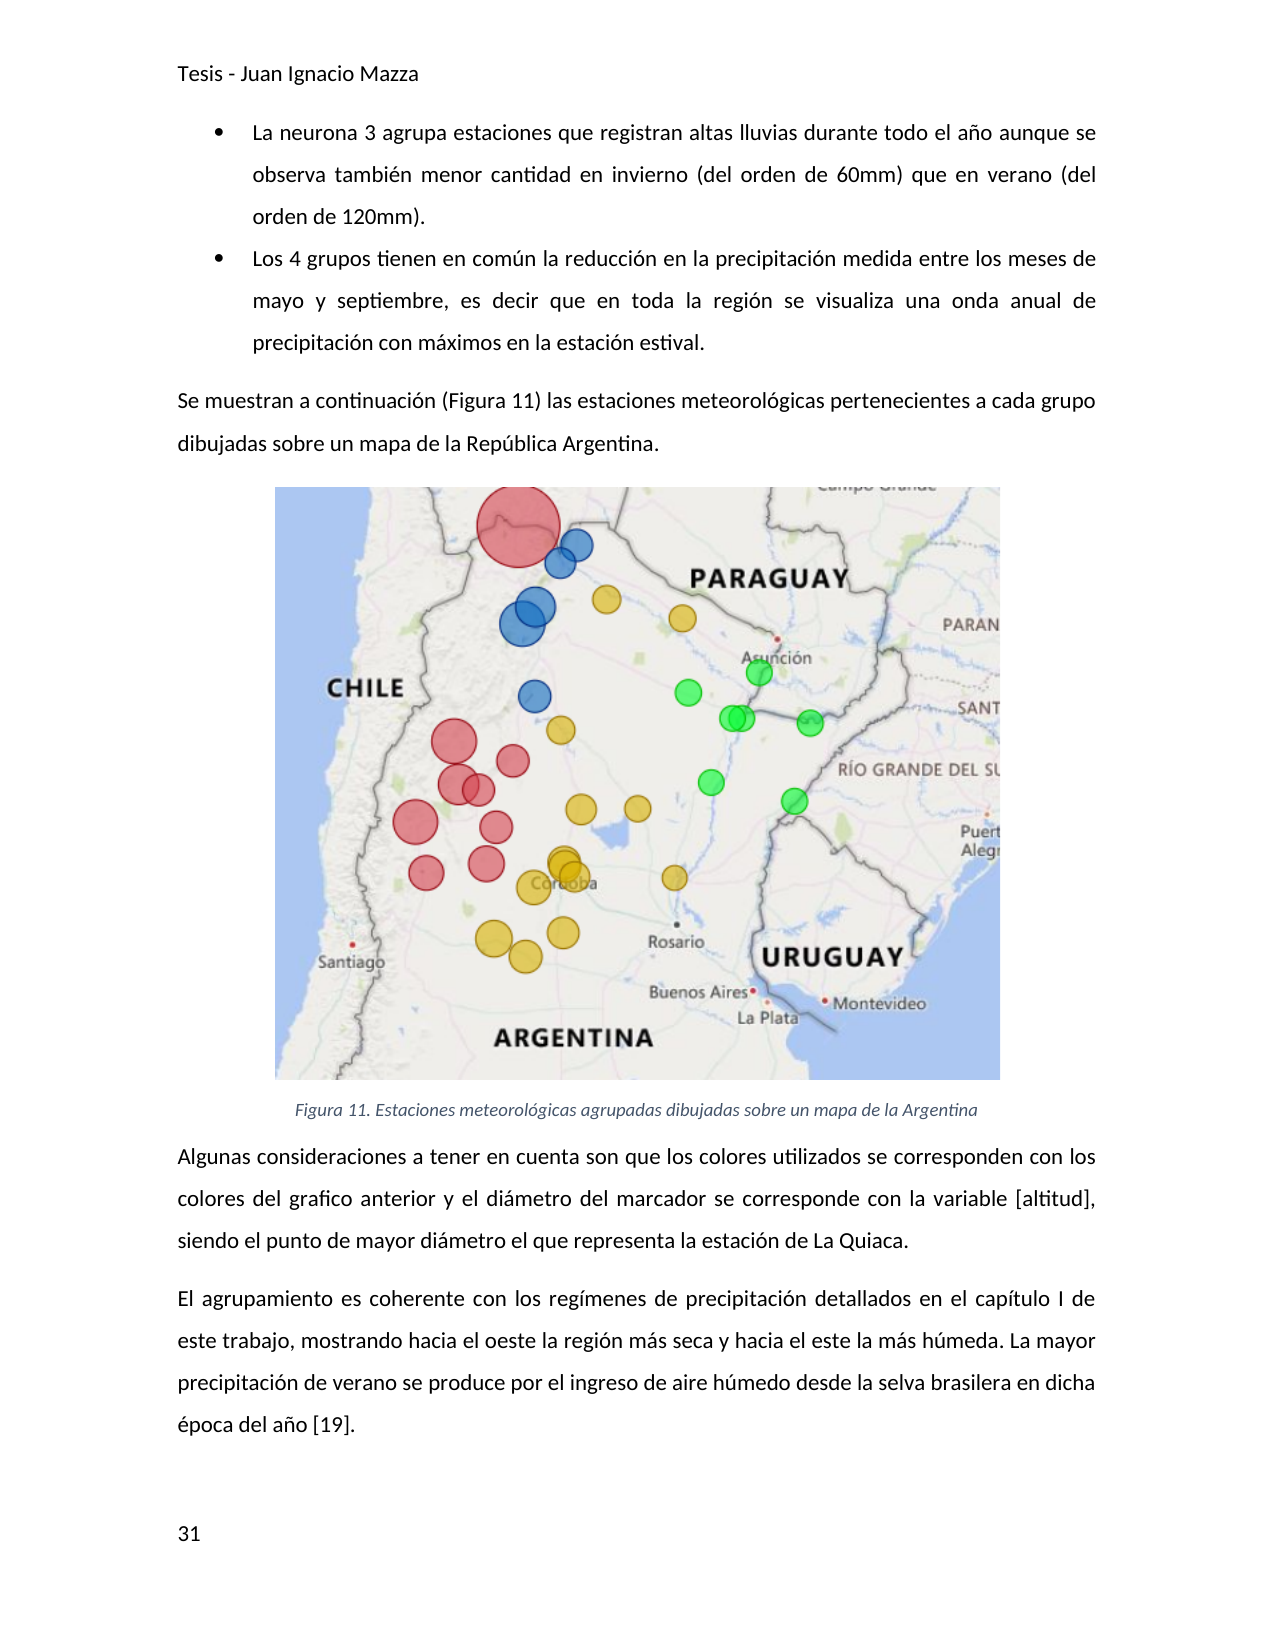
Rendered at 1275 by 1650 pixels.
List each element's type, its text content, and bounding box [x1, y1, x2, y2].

text Se muestran a continuación (Figura 11) las estaciones meteorológicas pertenecientes a cada grupo dibujadas sobre un mapa de la República Argentina. [177, 387, 1098, 457]
picture [275, 487, 1001, 1080]
list Los 4 grupos tienen en común la reducción en la precipitación medida entre los meses de mayo y septiembre, es decir que en toda la región se visualiza una onda anual de precipitación con máximos en la estación estival. [215, 244, 1098, 356]
text El agrupamiento es coherente con los regímenes de precipitación detallados en el capítulo I de este trabajo, mostrando hacia el oeste la región más seca y hacia el este la más húmeda. La mayor precipitación de verano se produce por el ingreso de aire húmedo desde la selva brasilera en dicha época del año [19]. [177, 1284, 1098, 1438]
text Algunas consideraciones a tener en cuenta son que los colores utilizados se corresponden con los colores del grafico anterior y el diámetro del marcador se corresponde con la variable [altitud], siendo el punto de mayor diámetro el que representa la estación de La Quiaca. [177, 1142, 1098, 1254]
list La neurona 3 agrupa estaciones que registran altas lluvias durante todo el año aunque se observa también menor cantidad en invierno (del orden de 60mm) que en verano (del orden de 120mm). [215, 118, 1098, 230]
